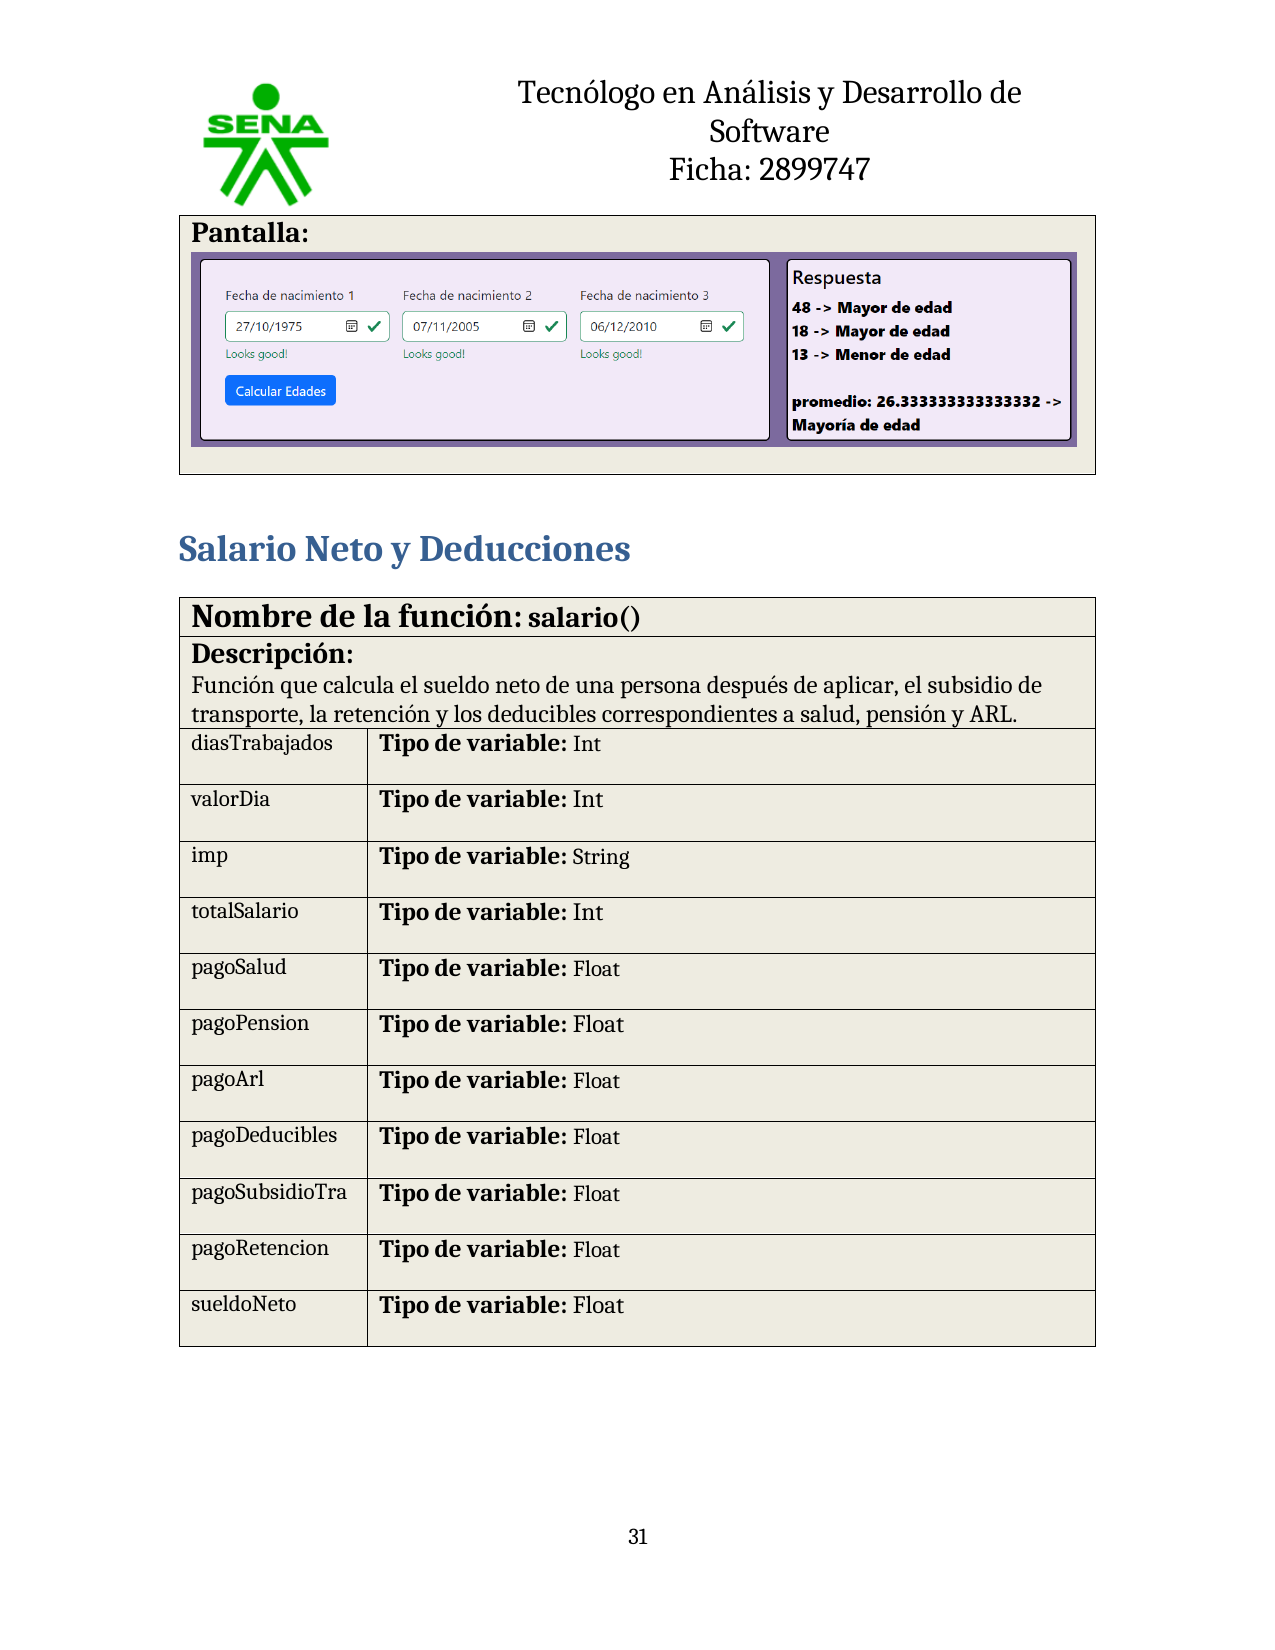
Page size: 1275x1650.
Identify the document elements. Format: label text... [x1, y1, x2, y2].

table_cell totalSalario [180, 898, 367, 953]
table_cell pagoArl [180, 1066, 367, 1121]
table_cell sueldoNeto [180, 1291, 367, 1346]
table_cell Tipo de variable: Float [368, 1235, 1095, 1290]
table_cell pagoSalud [180, 954, 367, 1009]
table_cell Tipo de variable: String [368, 842, 1095, 897]
table_cell Descripción: Función que calcula el sueldo neto de una persona después de aplicar, el subsidio de transporte, la retención y los deducibles correspondientes a salud, pensión y ARL. [180, 637, 1095, 728]
table_cell Tipo de variable: Int [368, 729, 1095, 784]
table_cell Tipo de variable: Float [368, 954, 1095, 1009]
picture [185, 73, 342, 215]
table_cell Tipo de variable: Float [368, 1066, 1095, 1121]
table_cell valorDia [180, 785, 367, 841]
table_cell imp [180, 842, 367, 897]
table_cell Tipo de variable: Float [368, 1291, 1095, 1346]
table_cell pagoRetencion [180, 1235, 367, 1290]
table_cell Tipo de variable: Float [368, 1122, 1095, 1177]
table_cell Tipo de variable: Float [368, 1010, 1095, 1065]
table_cell Tipo de variable: Float [368, 1179, 1095, 1233]
table_cell pagoDeducibles [180, 1122, 367, 1177]
table_cell Tipo de variable: Int [368, 898, 1095, 953]
table_header Nombre de la función: salario() [180, 598, 1095, 636]
table_header Pantalla: [180, 216, 1095, 473]
picture [191, 252, 1077, 447]
table_cell diasTrabajados [180, 729, 367, 784]
subtitle Salario Neto y Deducciones [179, 527, 1096, 570]
table_cell pagoSubsidioTra [180, 1179, 367, 1233]
table_cell Tipo de variable: Int [368, 785, 1095, 841]
table_cell pagoPension [180, 1010, 367, 1065]
